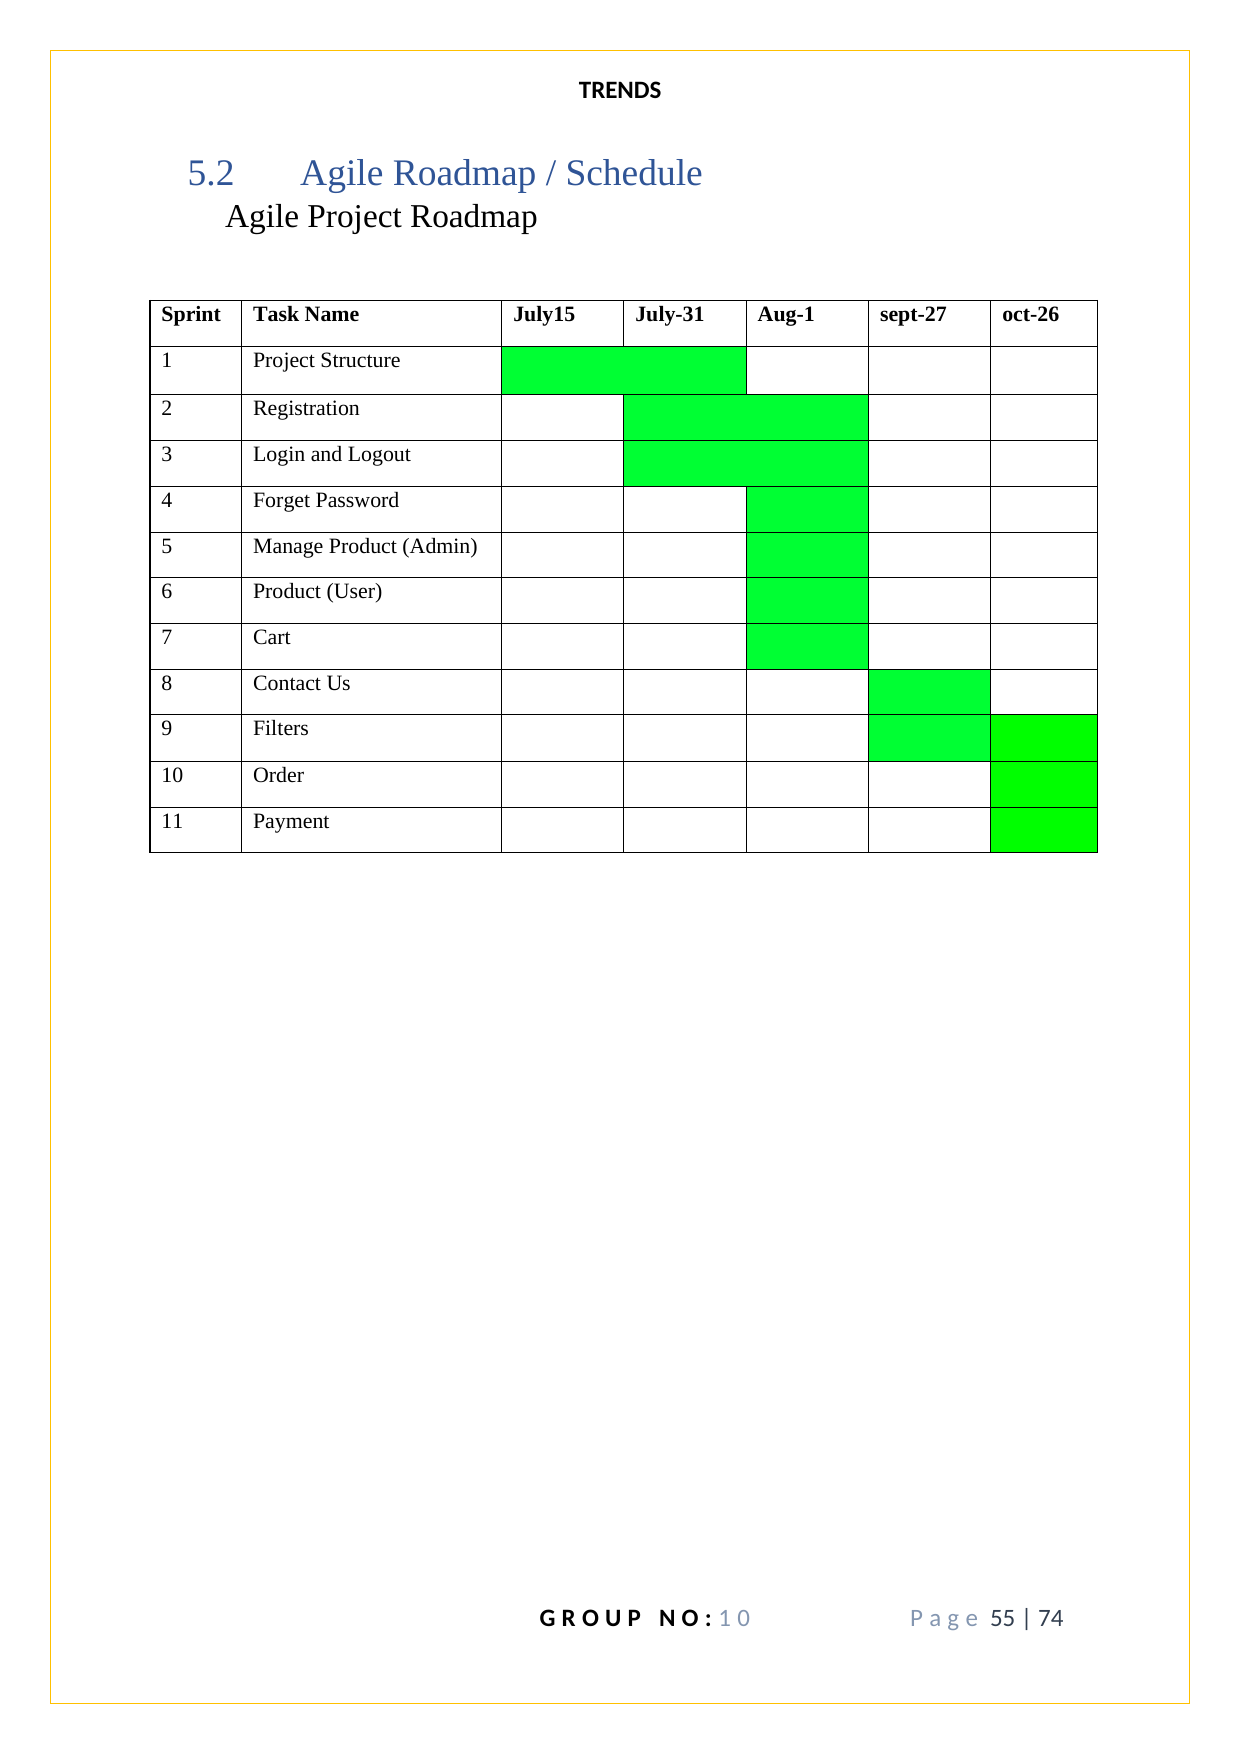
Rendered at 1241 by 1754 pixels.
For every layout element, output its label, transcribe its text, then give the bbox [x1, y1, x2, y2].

table_cell [869, 715, 990, 761]
table_header July15 [502, 301, 623, 346]
table_cell [747, 762, 868, 807]
table_cell 7 [151, 624, 241, 669]
table_cell [991, 624, 1097, 669]
table_cell [624, 624, 746, 669]
table_cell 4 [151, 487, 241, 532]
table_cell Filters [242, 715, 501, 761]
table_cell [869, 441, 990, 486]
table_cell [991, 487, 1097, 532]
table_cell [624, 441, 868, 486]
table_cell [991, 578, 1097, 623]
table_cell [991, 347, 1097, 394]
table_cell [869, 578, 990, 623]
table_cell [624, 715, 746, 761]
table_cell [624, 670, 746, 714]
table_cell Payment [242, 808, 501, 852]
table_cell [869, 808, 990, 852]
table_cell Cart [242, 624, 501, 669]
table_cell Contact Us [242, 670, 501, 714]
table_cell [869, 487, 990, 532]
table_cell 2 [151, 395, 241, 440]
table_header oct-26 [991, 301, 1097, 346]
table_cell [869, 347, 990, 394]
table_cell [624, 578, 746, 623]
table_header Task Name [242, 301, 501, 346]
table_header Aug-1 [747, 301, 868, 346]
table_cell [502, 762, 623, 807]
table_cell [991, 762, 1097, 807]
table_cell [502, 808, 623, 852]
table_cell Login and Logout [242, 441, 501, 486]
table_header Sprint [151, 301, 241, 346]
table_header July-31 [624, 301, 746, 346]
table_cell [747, 487, 868, 532]
table_cell [624, 762, 746, 807]
table_cell Manage Product (Admin) [242, 533, 501, 577]
table_cell [747, 670, 868, 714]
table_cell [747, 578, 868, 623]
table_cell Order [242, 762, 501, 807]
table_cell [991, 441, 1097, 486]
table_cell [502, 487, 623, 532]
table_cell [624, 808, 746, 852]
table_cell [869, 762, 990, 807]
table_cell [869, 395, 990, 440]
table_cell [869, 670, 990, 714]
table_cell 3 [151, 441, 241, 486]
table_cell [624, 395, 868, 440]
table_cell 6 [151, 578, 241, 623]
table_cell [747, 624, 868, 669]
table_cell [502, 578, 623, 623]
table_cell 9 [151, 715, 241, 761]
table_cell [747, 715, 868, 761]
table_cell [869, 533, 990, 577]
table_cell Forget Password [242, 487, 501, 532]
table_cell [991, 395, 1097, 440]
text Agile Project Roadmap [150, 197, 1090, 235]
table_cell 5 [151, 533, 241, 577]
table_cell [502, 624, 623, 669]
table_cell [991, 670, 1097, 714]
table_cell 8 [151, 670, 241, 714]
table_cell [991, 808, 1097, 852]
table_cell 11 [151, 808, 241, 852]
table_cell [502, 441, 623, 486]
table_cell [502, 715, 623, 761]
table_cell 10 [151, 762, 241, 807]
table_cell [747, 808, 868, 852]
table_cell [502, 533, 623, 577]
subtitle Agile Roadmap / Schedule [187, 150, 1090, 193]
table_cell [869, 624, 990, 669]
table_cell [624, 487, 746, 532]
table_cell [991, 533, 1097, 577]
table_cell [502, 670, 623, 714]
table_cell [624, 533, 746, 577]
table_cell [502, 395, 623, 440]
table_cell [747, 347, 868, 394]
table_cell Product (User) [242, 578, 501, 623]
table_cell [991, 715, 1097, 761]
table_cell 1 [151, 347, 241, 394]
table_cell Registration [242, 395, 501, 440]
table_header sept-27 [869, 301, 990, 346]
table_cell [747, 533, 868, 577]
table_cell Project Structure [242, 347, 501, 394]
table_cell [502, 347, 746, 394]
